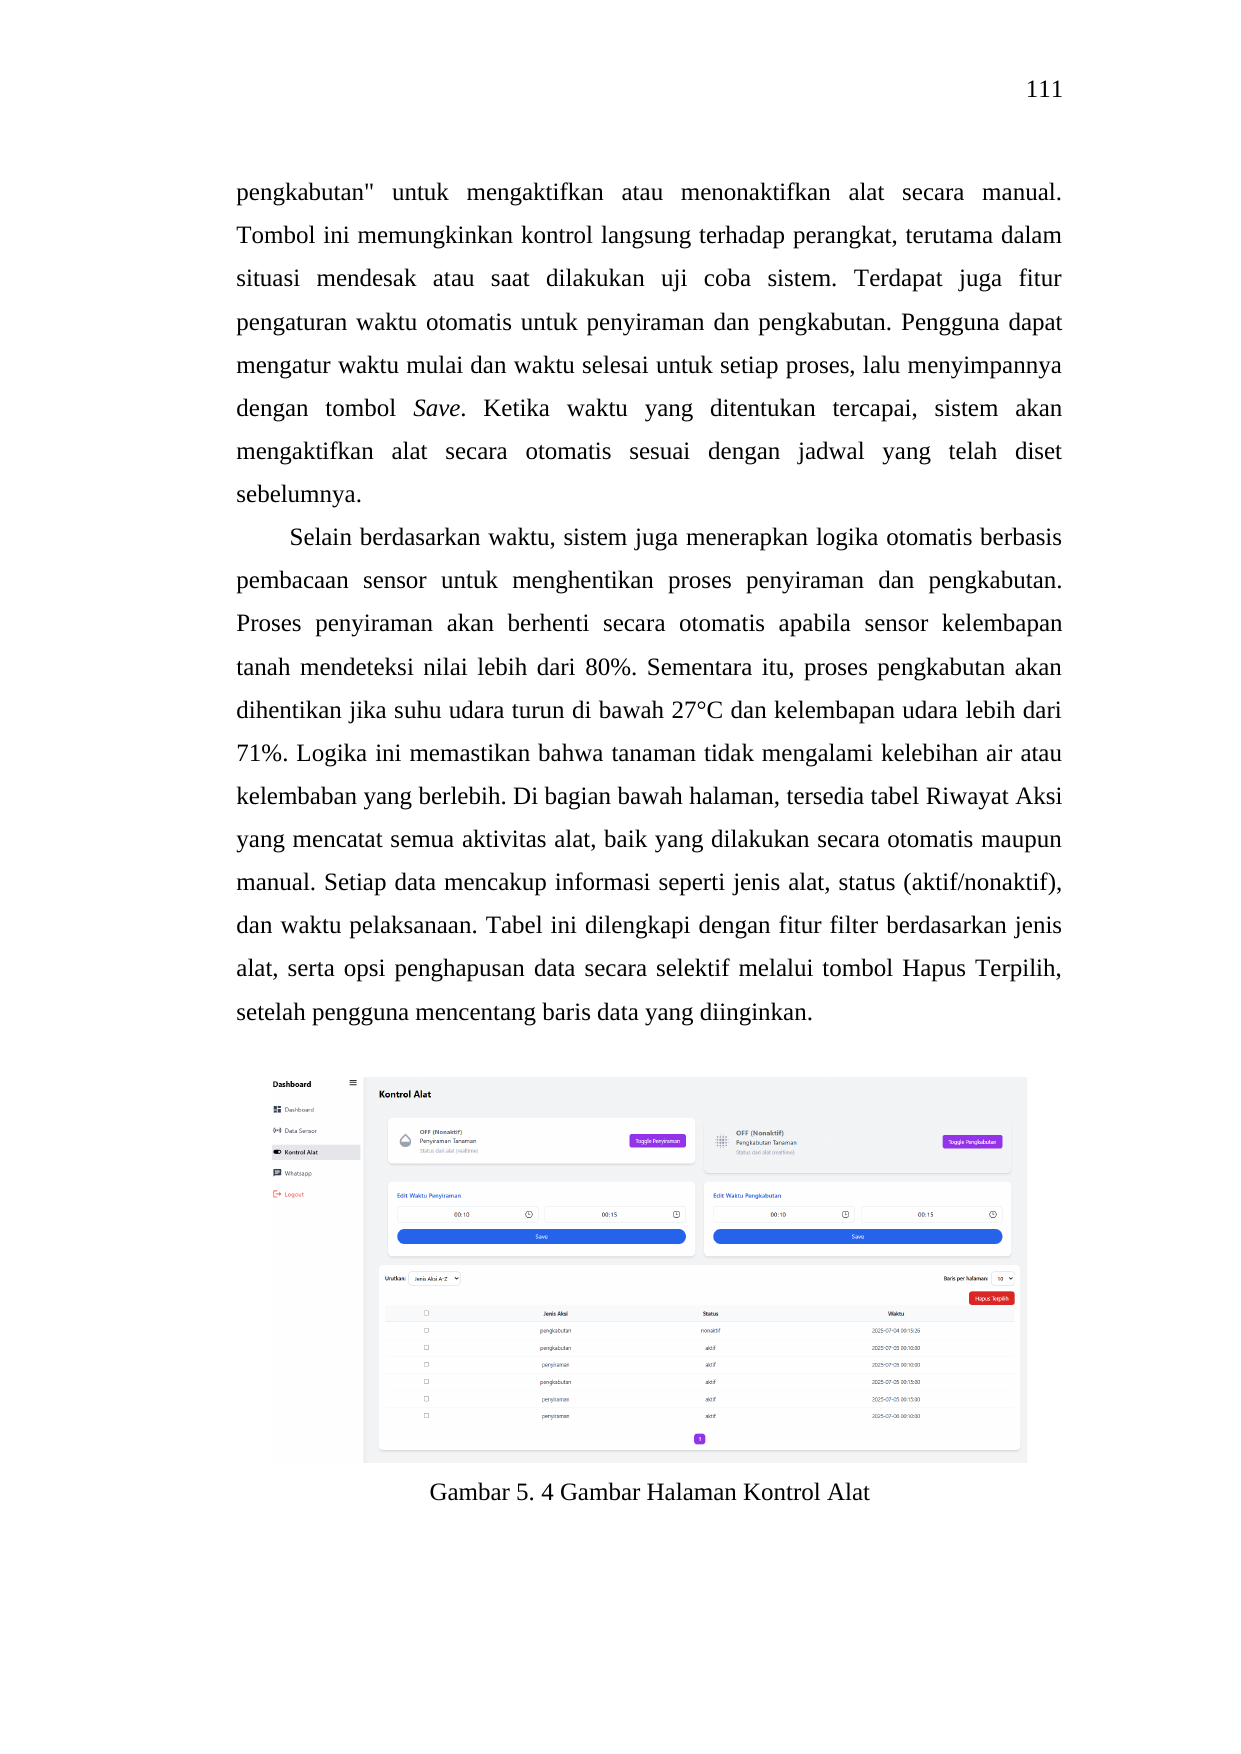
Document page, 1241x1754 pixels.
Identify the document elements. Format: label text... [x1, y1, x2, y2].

text Gambar 5. 4 Gambar Halaman Kontrol Alat [236, 1477, 1063, 1506]
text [236, 177, 1063, 508]
text Selain berdasarkan waktu, sistem juga menerapkan logika otomatis berbasis pembacaan sensor untuk menghentikan proses penyiraman dan pengkabutan. Proses penyiraman akan berhenti secara otomatis apabila sensor kelembapan tanah mendeteksi nilai lebih dari 80%. Sementara itu, proses pengkabutan akan dihentikan jika suhu udara turun di bawah 27°C dan kelembapan udara lebih dari 71%. Logika ini memastikan bahwa tanaman tidak mengalami kelebihan air atau kelembaban yang berlebih. Di bagian bawah halaman, tersedia tabel Riwayat Aksi yang mencatat semua aktivitas alat, baik yang dilakukan secara otomatis maupun manual. Setiap data mencakup informasi seperti jenis alat, status (aktif/nonaktif), dan waktu pelaksanaan. Tabel ini dilengkapi dengan fitur filter berdasarkan jenis alat, serta opsi penghapusan data secara selektif melalui tombol Hapus Terpilih, setelah pengguna mencentang baris data yang diinginkan. [236, 522, 1063, 1025]
picture [271, 1077, 1028, 1463]
